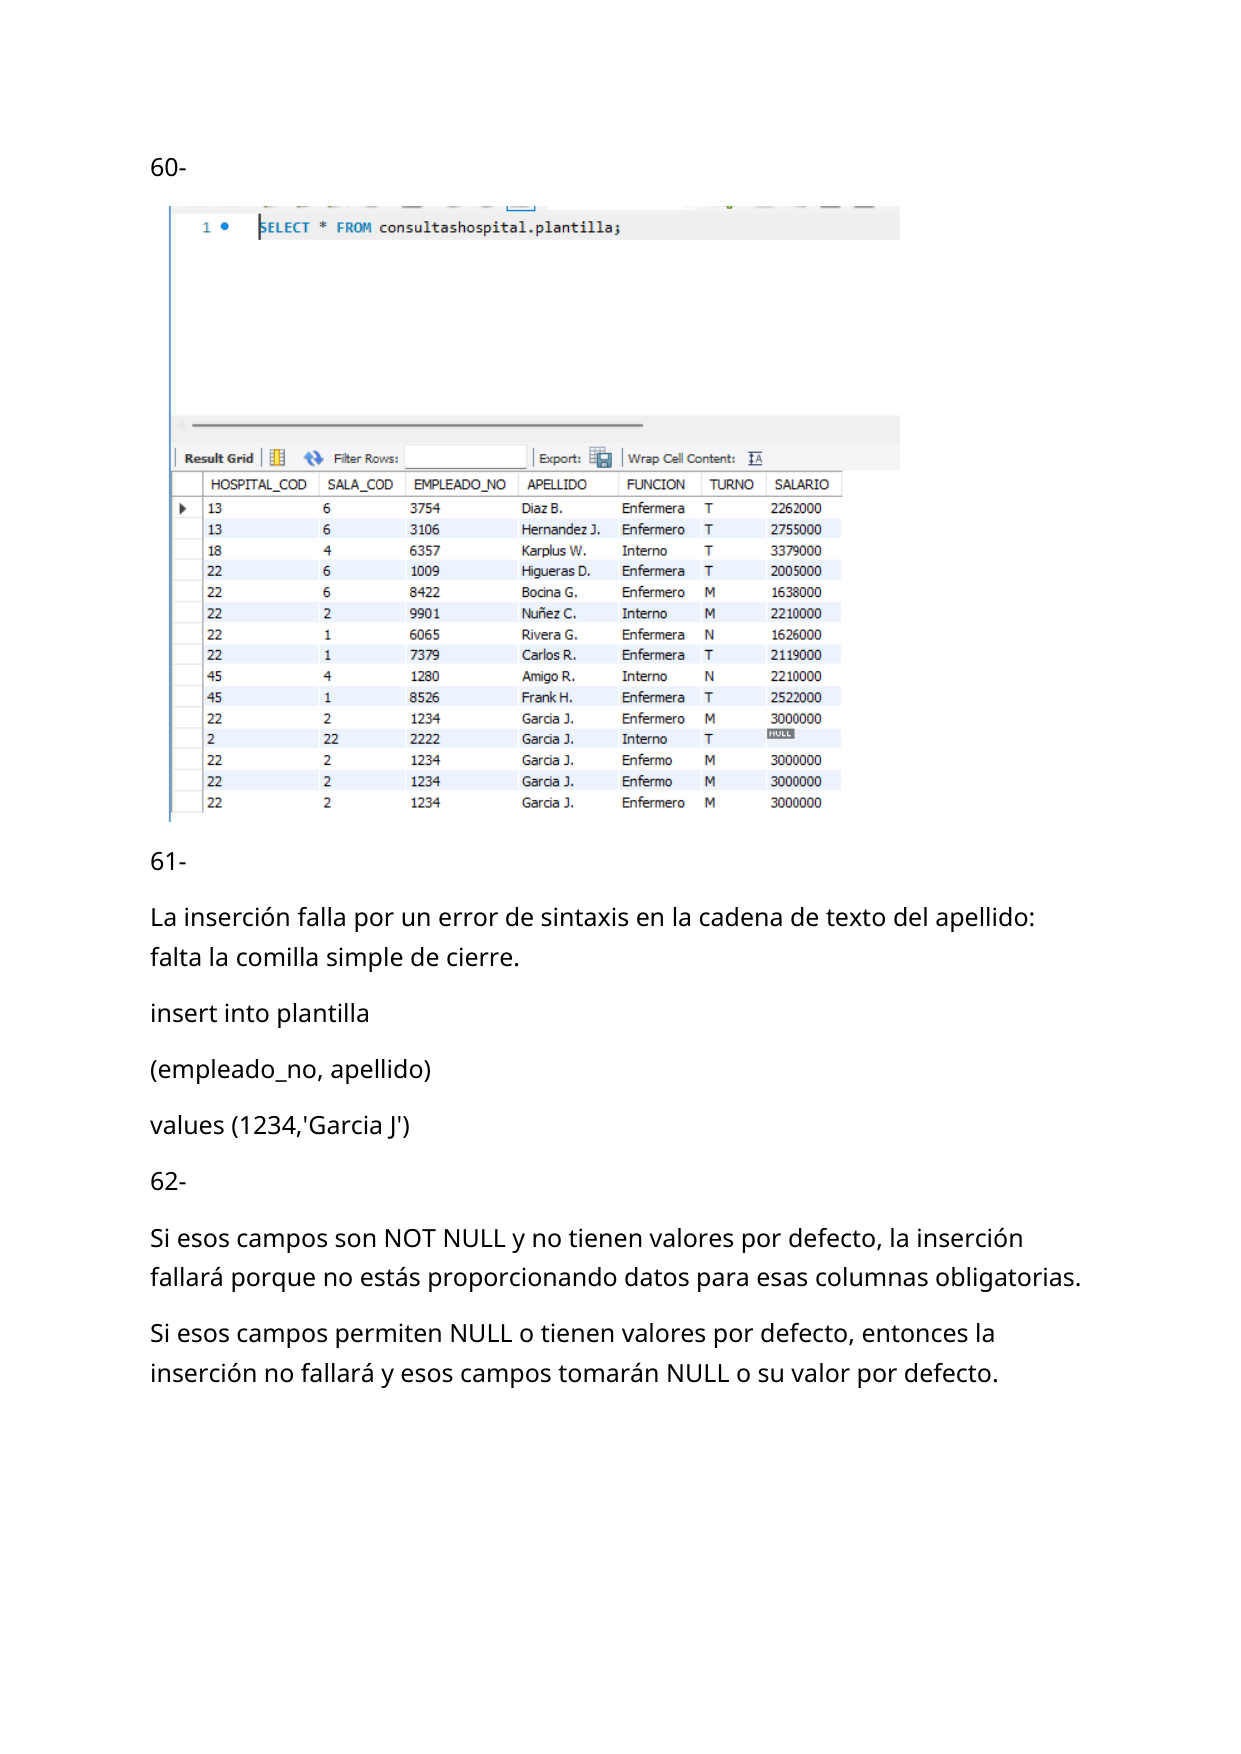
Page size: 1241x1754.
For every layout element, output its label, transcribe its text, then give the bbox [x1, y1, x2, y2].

text (empleado_no, apellido) [150, 1052, 1090, 1086]
text insert into plantilla [150, 996, 1090, 1030]
text 60- [150, 150, 1090, 184]
text values (1234,'Garcia J') [150, 1108, 1090, 1142]
text 62- [150, 1164, 1090, 1198]
text 61- [150, 844, 1090, 878]
text La inserción falla por un error de sintaxis en la cadena de texto del apellido: falta la comilla simple de cierre. [150, 900, 1090, 973]
text Si esos campos permiten NULL o tienen valores por defecto, entonces la inserción no fallará y esos campos tomarán NULL o su valor por defecto. [150, 1316, 1090, 1389]
text Si esos campos son NOT NULL y no tienen valores por defecto, la inserción fallará porque no estás proporcionando datos para esas columnas obligatorias. [150, 1220, 1090, 1294]
